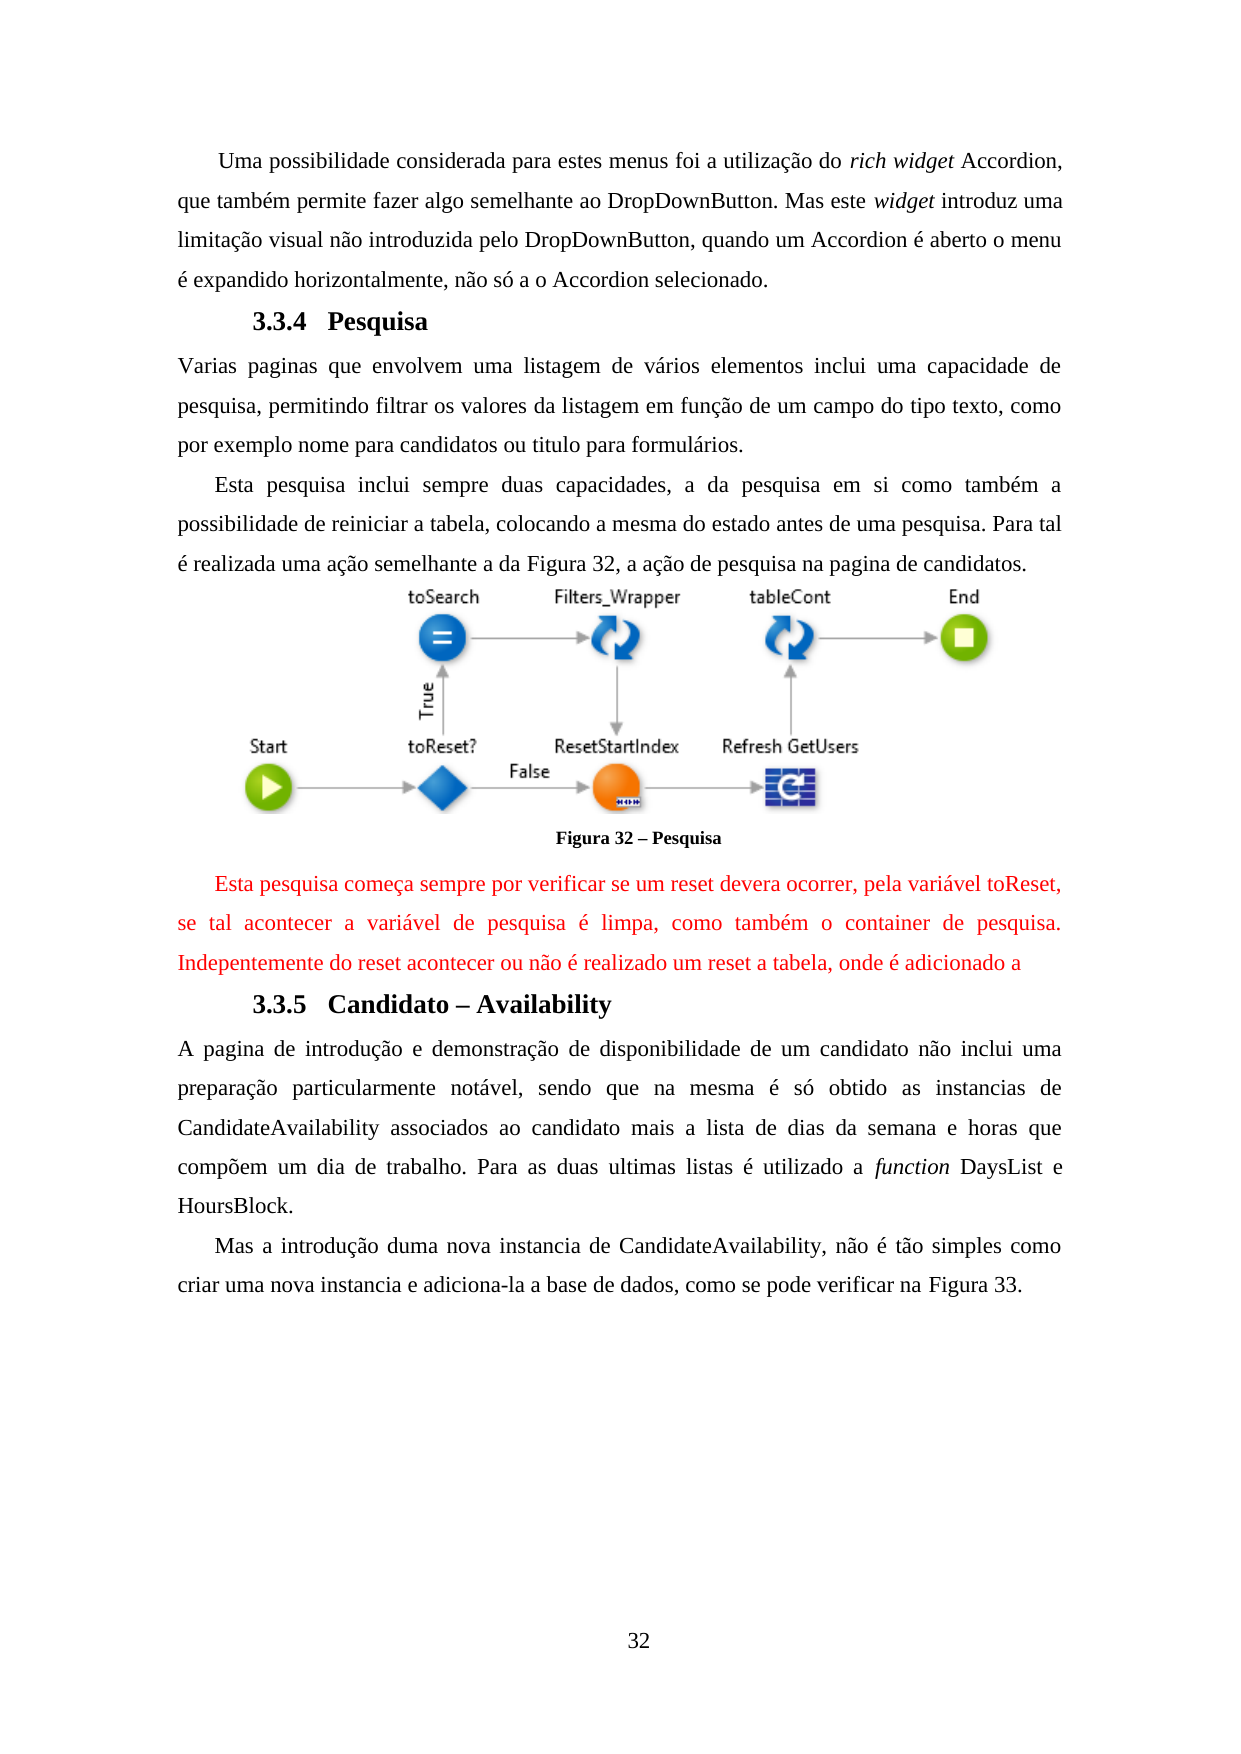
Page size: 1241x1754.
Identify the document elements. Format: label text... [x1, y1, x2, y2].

text Uma possibilidade considerada para estes menus foi a utilização do rich widget Accordion, que também permite fazer algo semelhante ao DropDownButton. Mas este widget introduz uma limitação visual não introduzida pelo DropDownButton, quando um Accordion é aberto o menu é expandido horizontalmente, não só a o Accordion selecionado. [177, 148, 1063, 292]
list Pesquisa [252, 306, 1063, 337]
text Esta pesquisa começa sempre por verificar se um reset devera ocorrer, pela variável toReset, se tal acontecer a variável de pesquisa é limpa, como também o container de pesquisa. Indepentemente do reset acontecer ou não é realizado um reset a tabela, onde é adicionado a [177, 869, 1063, 975]
list Candidato – Availability [252, 988, 1063, 1019]
text Esta pesquisa inclui sempre duas capacidades, a da pesquisa em si como também a possibilidade de reiniciar a tabela, colocando a mesma do estado antes de uma pesquisa. Para tal é realizada uma ação semelhante a da Figura 32, a ação de pesquisa na pagina de candidatos. [177, 471, 1063, 576]
text Mas a introdução duma nova instancia de CandidateAvailability, não é tão simples como criar uma nova instancia e adiciona-la a base de dados, como se pode verificar na Figura 33. [177, 1232, 1063, 1298]
text Varias paginas que envolvem uma listagem de vários elementos inclui uma capacidade de pesquisa, permitindo filtrar os valores da listagem em função de um campo do tipo texto, como por exemplo nome para candidatos ou titulo para formulários. [177, 352, 1063, 457]
picture [230, 589, 1011, 814]
text A pagina de introdução e demonstração de disponibilidade de um candidato não inclui uma preparação particularmente notável, sendo que na mesma é só obtido as instancias de CandidateAvailability associados ao candidato mais a lista de dias da semana e horas que compõem um dia de trabalho. Para as duas ultimas listas é utilizado a function DaysList e HoursBlock. [177, 1035, 1063, 1219]
